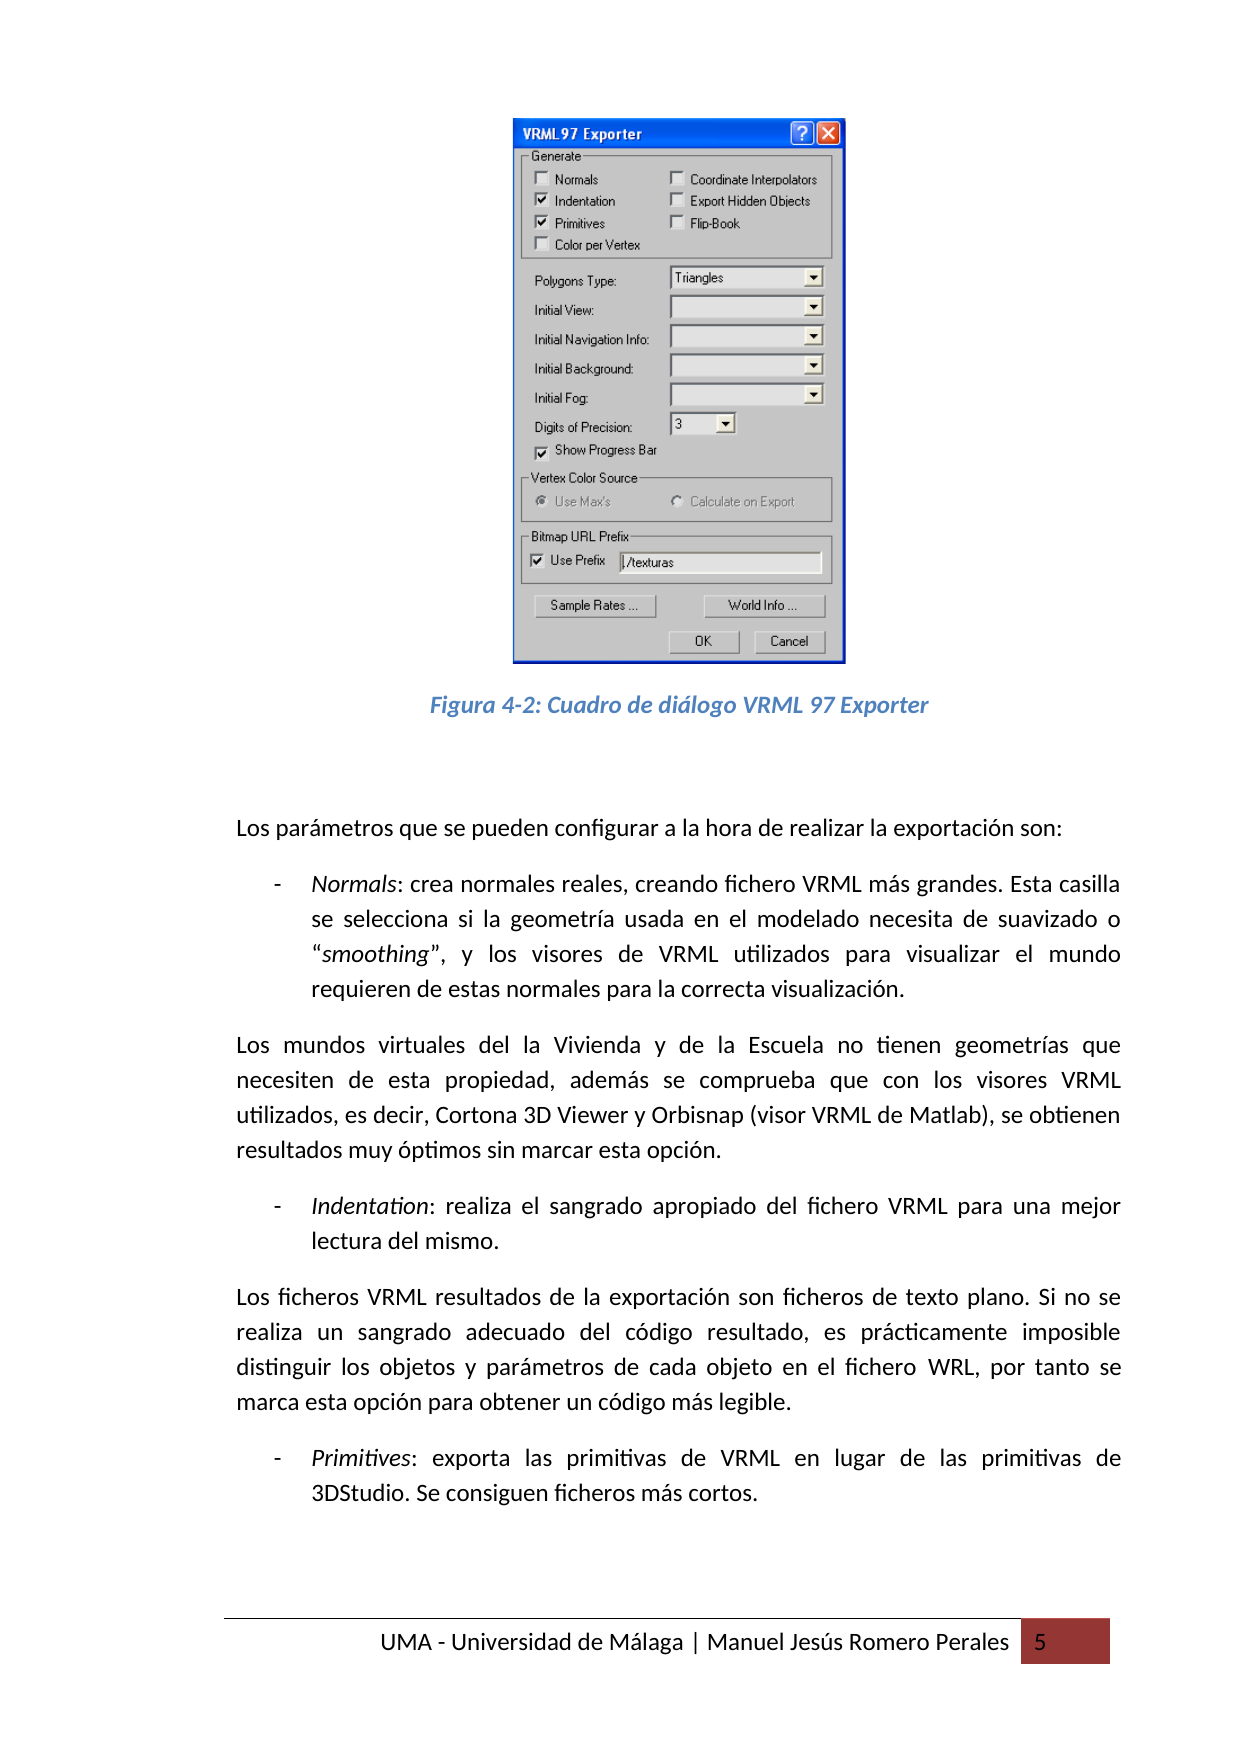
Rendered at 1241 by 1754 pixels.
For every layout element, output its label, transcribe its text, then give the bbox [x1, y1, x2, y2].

text Los parámetros que se pueden configurar a la hora de realizar la exportación son: [236, 813, 1122, 843]
list Normals: crea normales reales, creando fichero VRML más grandes. Esta casilla se selecciona si la geometría usada en el modelado necesita de suavizado o “smoothing”, y los visores de VRML utilizados para visualizar el mundo requieren de estas normales para la correcta visualización. [274, 868, 1122, 1004]
picture [512, 118, 846, 664]
list Indentation: realiza el sangrado apropiado del fichero VRML para una mejor lectura del mismo. [274, 1190, 1122, 1256]
text Los mundos virtuales del la Vivienda y de la Escuela no tienen geometrías que necesiten de esta propiedad, además se comprueba que con los visores VRML utilizados, es decir, Cortona 3D Viewer y Orbisnap (visor VRML de Matlab), se obtienen resultados muy óptimos sin marcar esta opción. [236, 1029, 1122, 1165]
list Primitives: exporta las primitivas de VRML en lugar de las primitivas de 3DStudio. Se consiguen ficheros más cortos. [274, 1442, 1122, 1507]
text Los ficheros VRML resultados de la exportación son ficheros de texto plano. Si no se realiza un sangrado adecuado del código resultado, es prácticamente imposible distinguir los objetos y parámetros de cada objeto en el fichero WRL, por tanto se marca esta opción para obtener un código más legible. [236, 1281, 1122, 1416]
